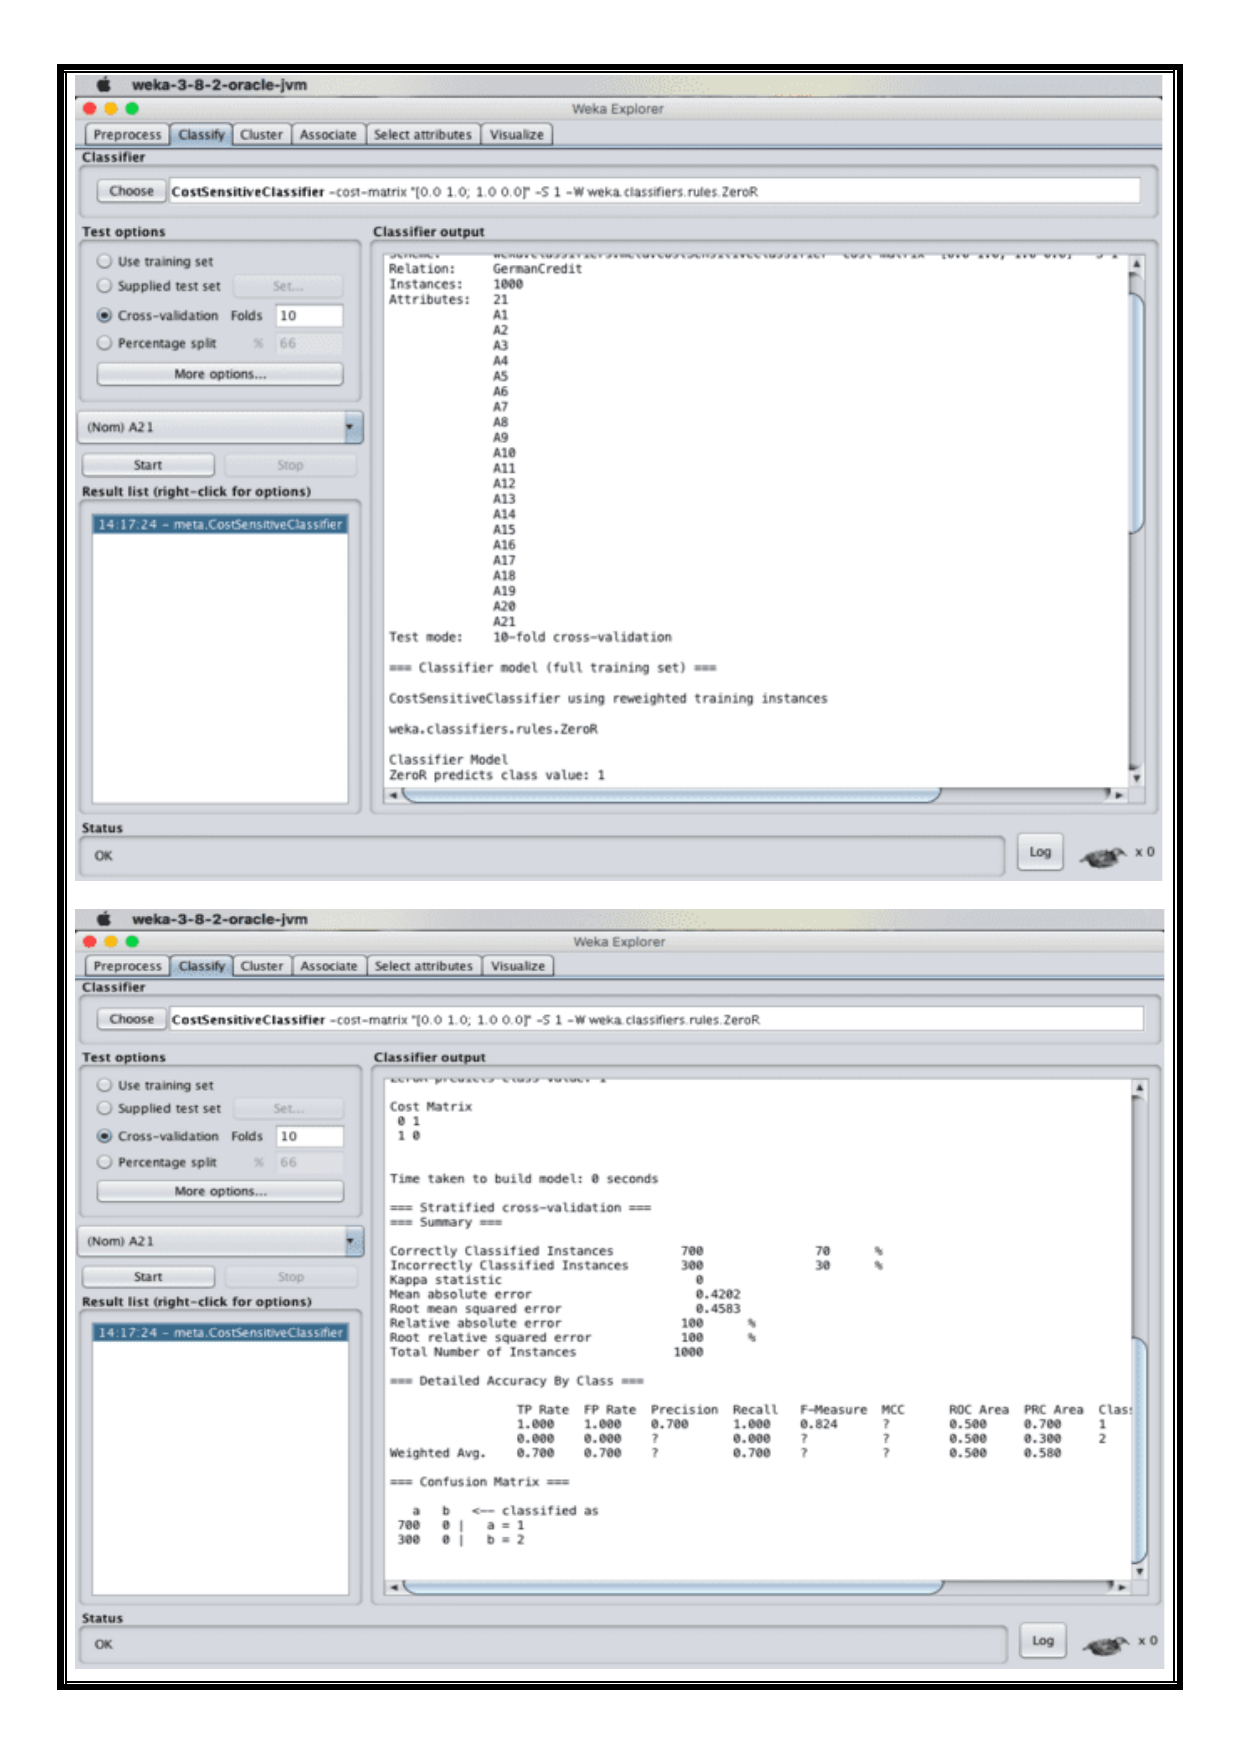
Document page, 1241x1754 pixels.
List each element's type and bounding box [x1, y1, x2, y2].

picture [75, 75, 1163, 881]
picture [75, 909, 1165, 1669]
